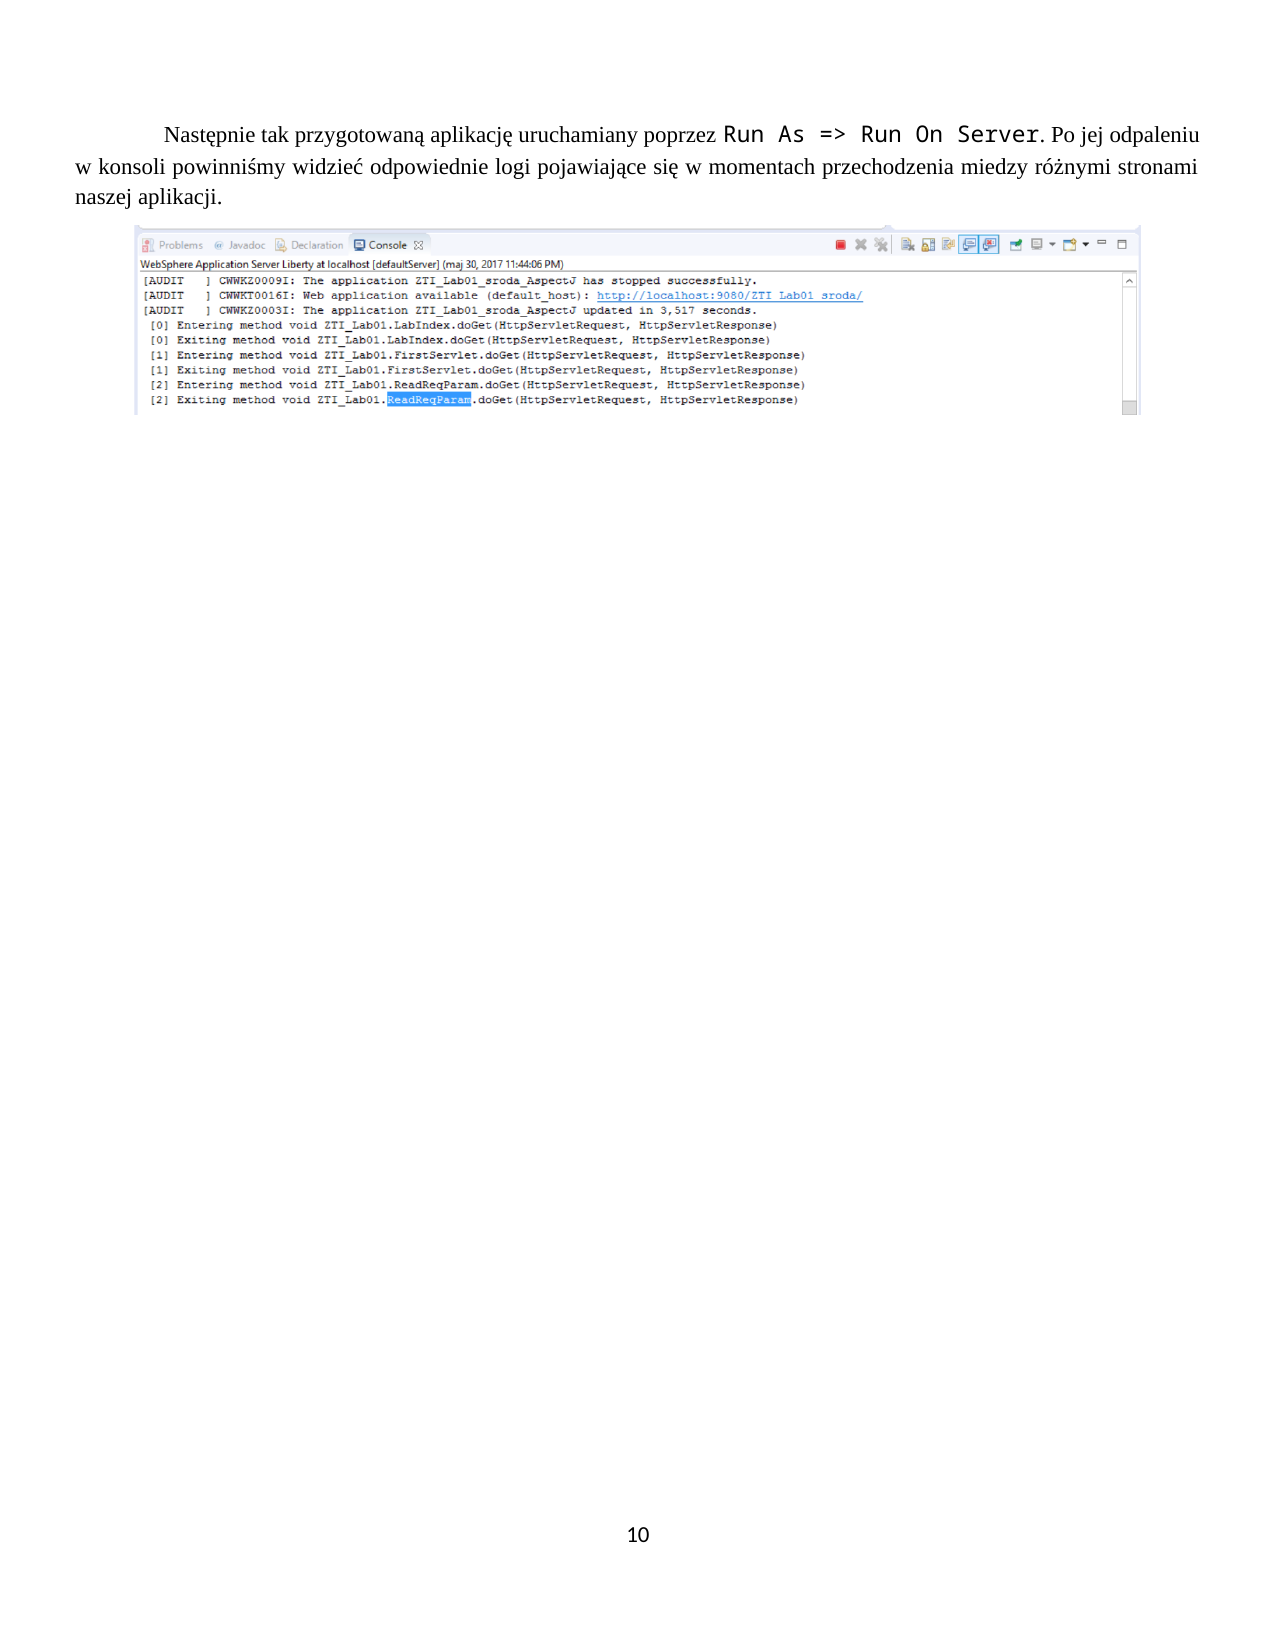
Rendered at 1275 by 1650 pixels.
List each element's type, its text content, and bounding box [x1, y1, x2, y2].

picture [134, 225, 1141, 415]
list Następnie tak przygotowaną aplikację uruchamiany poprzez Run As => Run On Server. Po jej odpaleniu w konsoli powinniśmy widzieć odpowiednie logi pojawiające się w momentach przechodzenia miedzy różnymi stronami naszej aplikacji. [75, 118, 1200, 209]
